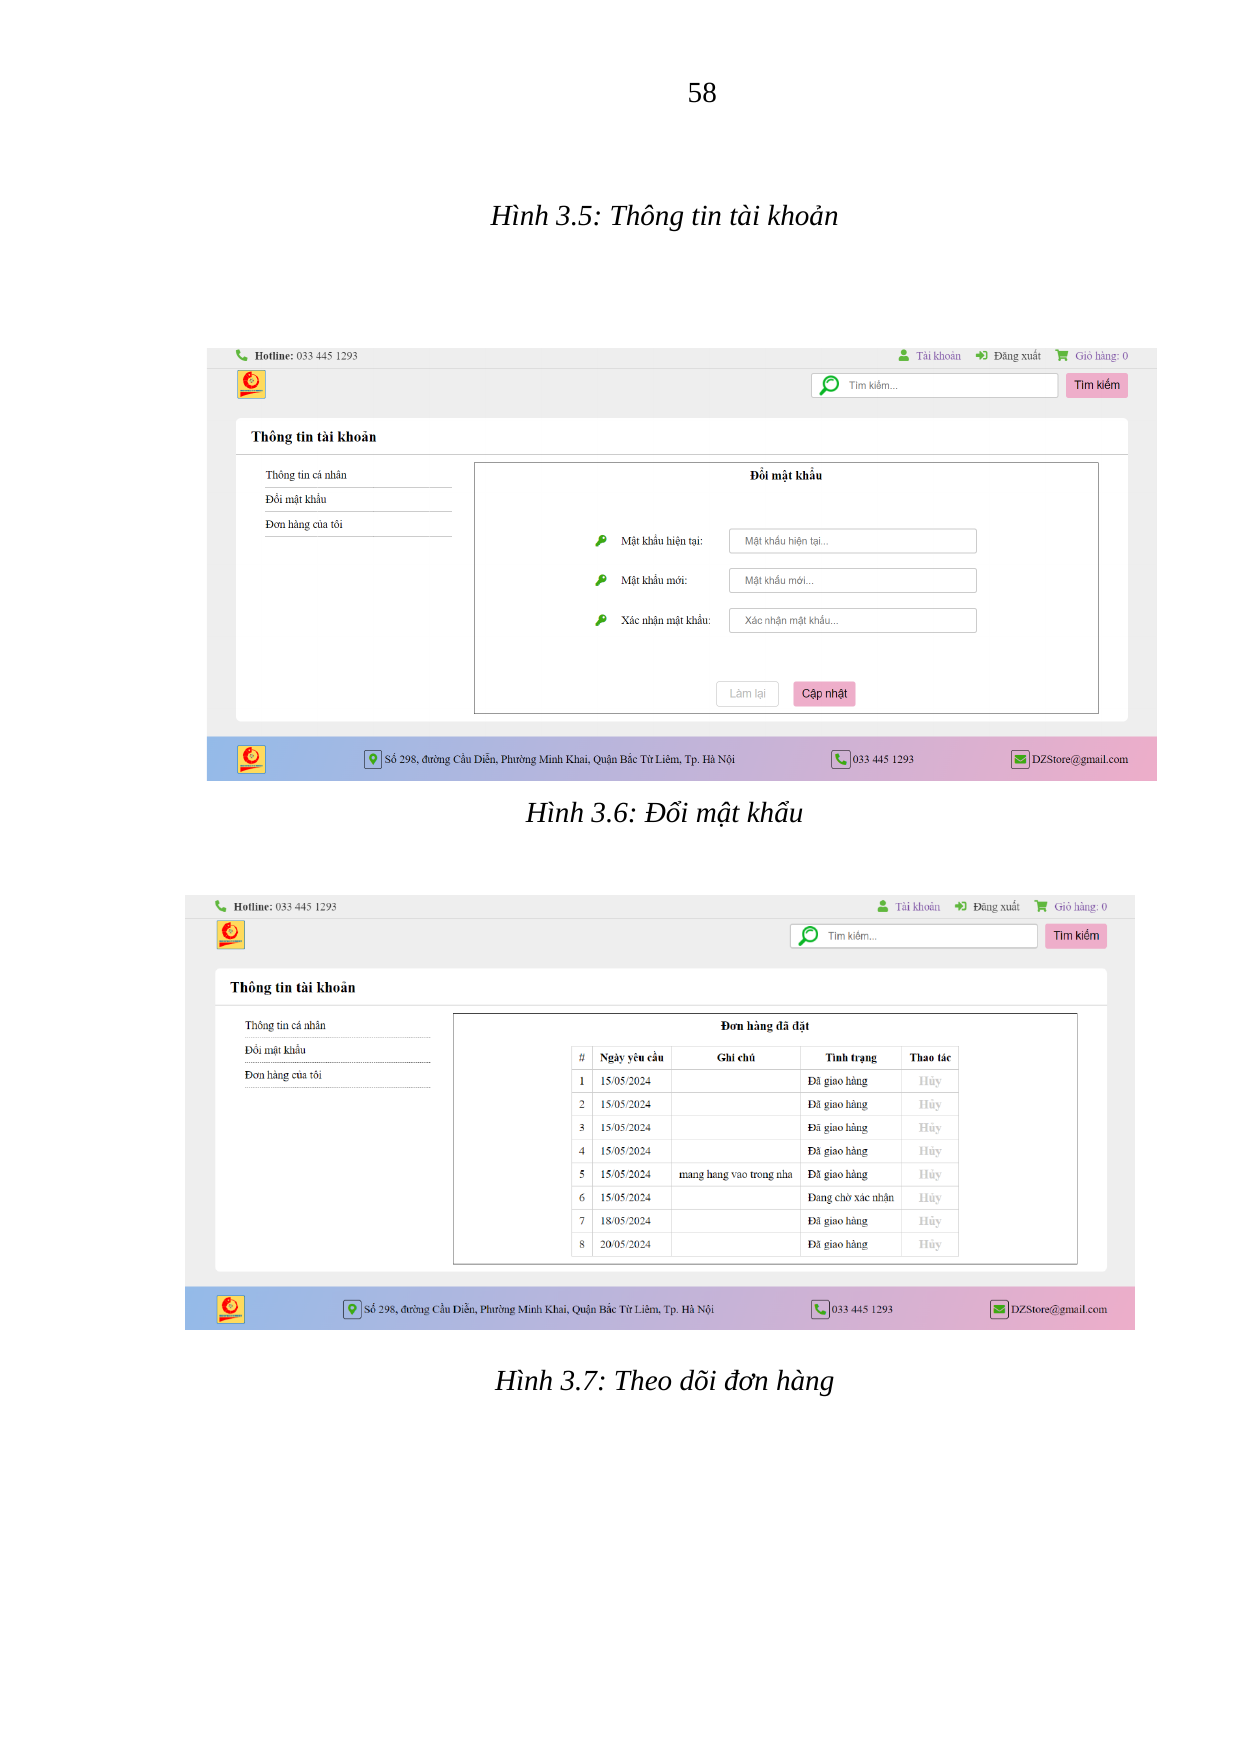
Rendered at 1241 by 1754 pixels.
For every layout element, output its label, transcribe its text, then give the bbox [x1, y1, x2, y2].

text Hình 3.6: Đổi mật khẩu [207, 795, 1122, 828]
picture [206, 348, 1157, 781]
picture [185, 895, 1135, 1330]
text Hình 3.7: Theo dõi đơn hàng [207, 1330, 1122, 1396]
text Hình 3.5: Thông tin tài khoản [207, 198, 1122, 232]
